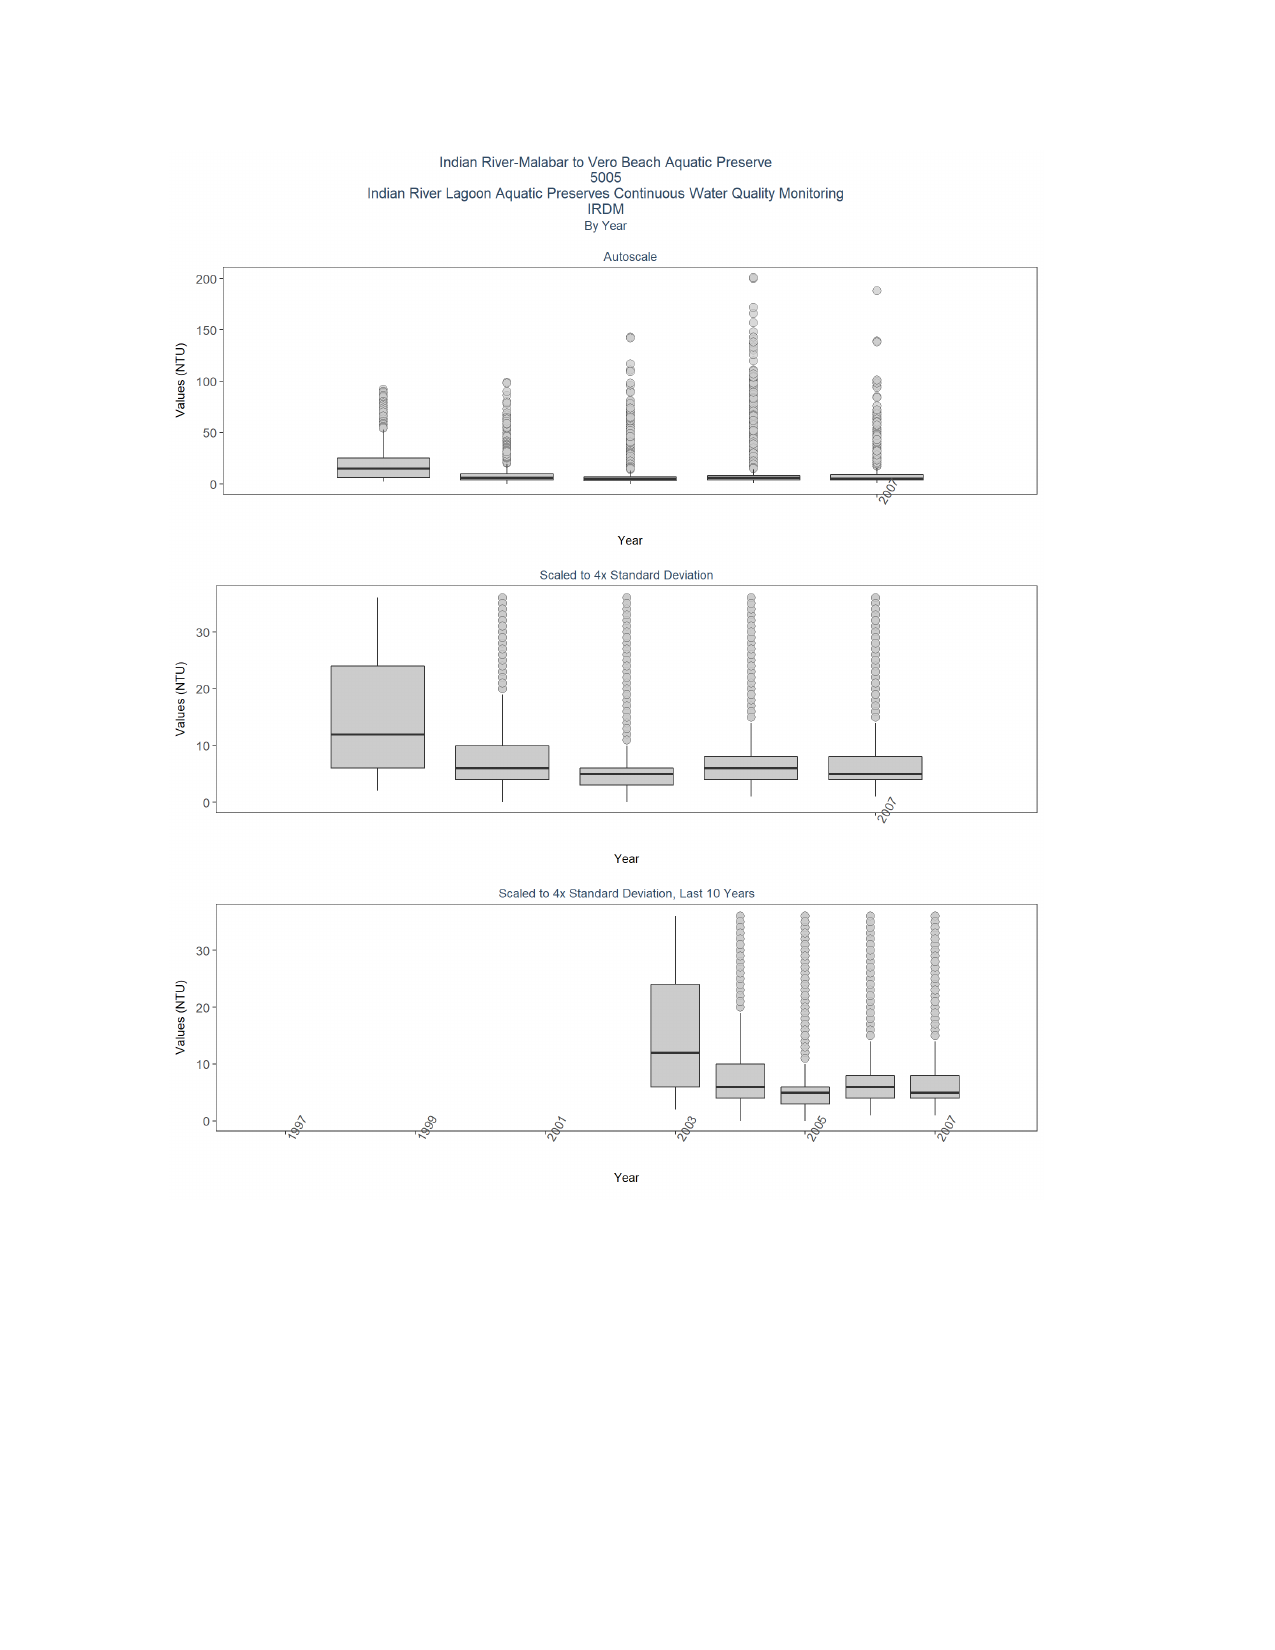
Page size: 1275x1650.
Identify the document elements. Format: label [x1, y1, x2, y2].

picture [168, 150, 1044, 1200]
